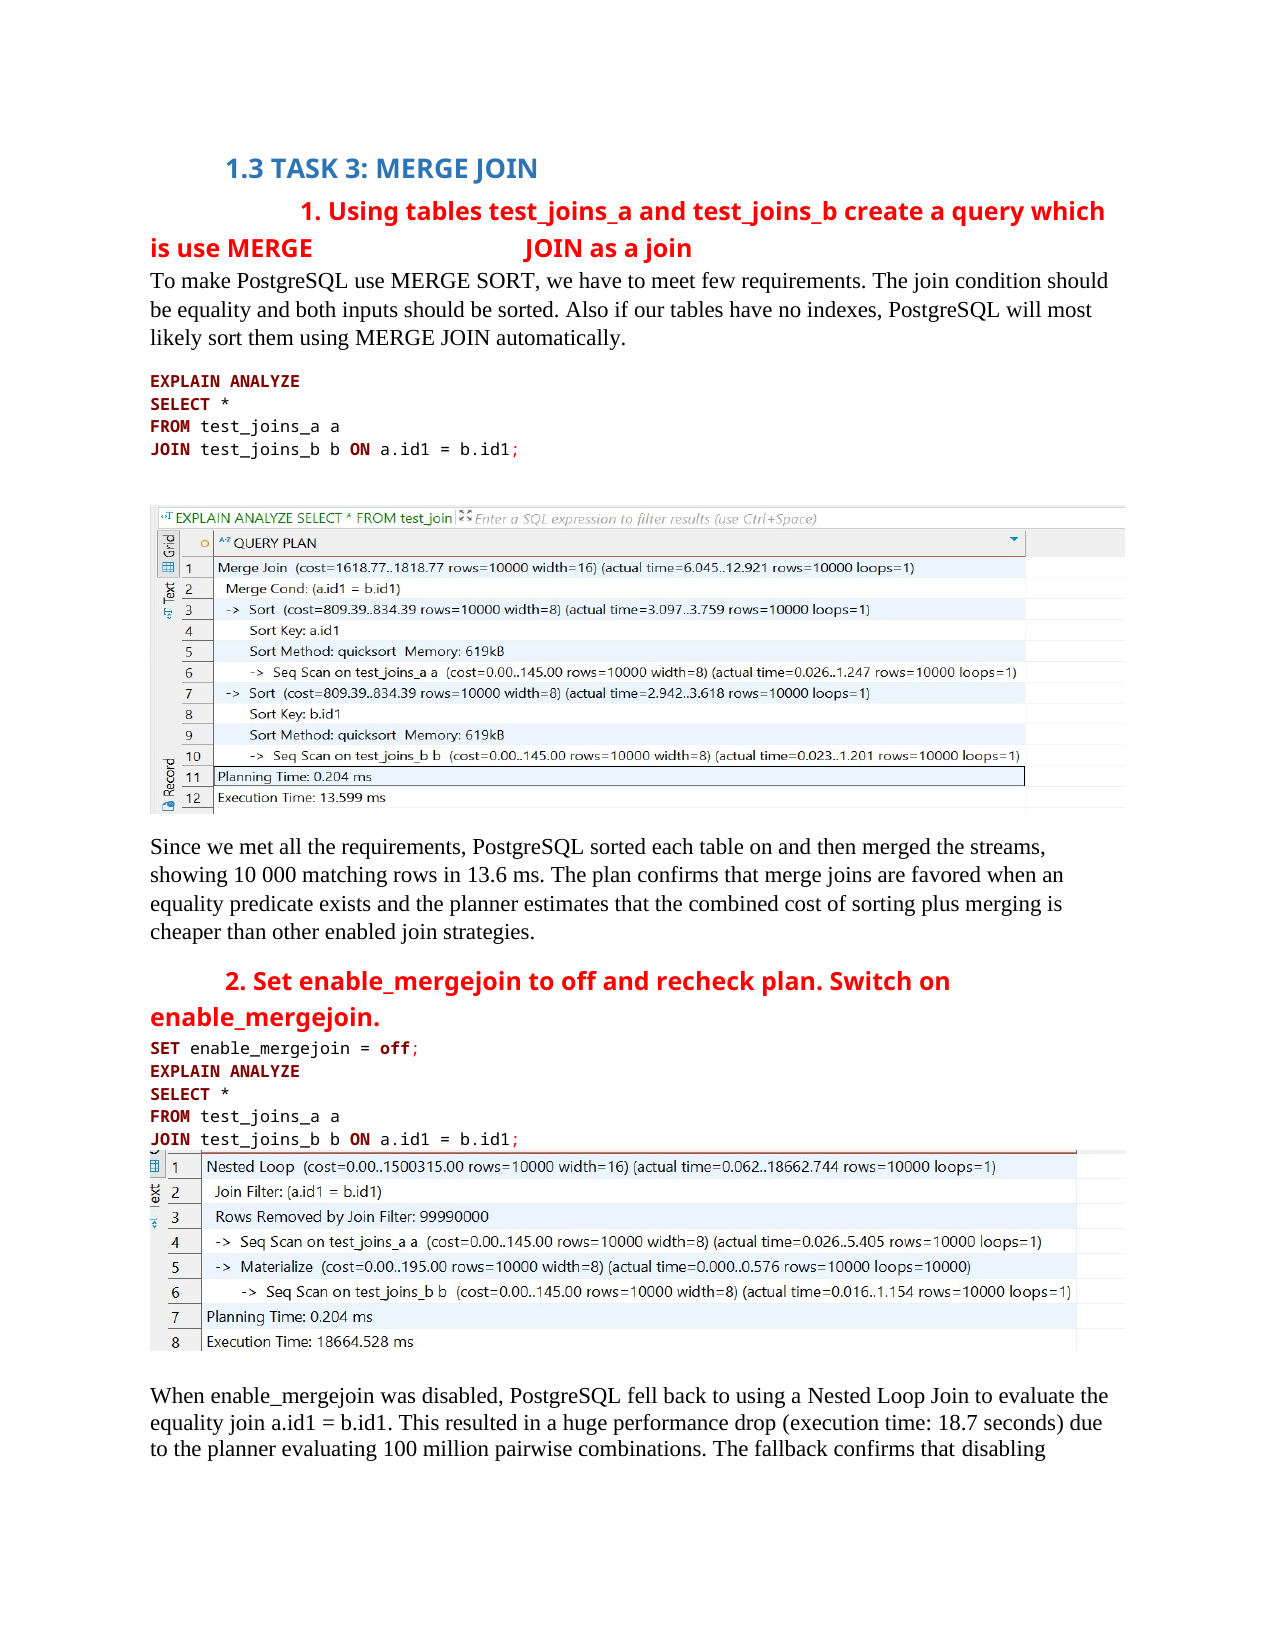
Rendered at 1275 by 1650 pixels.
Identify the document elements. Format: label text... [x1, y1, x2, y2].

text JOIN test_joins_b b ON a.id1 = b.id1; [150, 1127, 1125, 1150]
text SELECT * [150, 392, 1125, 415]
picture [150, 505, 1125, 814]
text EXPLAIN ANALYZE [150, 369, 1125, 392]
subtitle 2. Set enable_mergejoin to off and recheck plan. Switch on enable_mergejoin. [150, 963, 1125, 1034]
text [150, 1382, 1125, 1461]
text SELECT * [150, 1082, 1125, 1105]
text JOIN test_joins_b b ON a.id1 = b.id1; [150, 438, 1125, 460]
text FROM test_joins_a a [150, 415, 1125, 438]
subtitle 1.3 TASK 3: MERGE JOIN [150, 150, 1125, 187]
subtitle 1. Using tables test_joins_a and test_joins_b create a query which is use MERGE JOIN as a join [150, 194, 1125, 265]
picture [150, 1150, 1125, 1351]
text EXPLAIN ANALYZE [150, 1059, 1125, 1082]
text To make PostgreSQL use MERGE SORT, we have to meet few requirements. The join condition should be equality and both inputs should be sorted. Also if our tables have no indexes, PostgreSQL will most likely sort them using MERGE JOIN automatically. [150, 267, 1125, 351]
text SET enable_mergejoin = off; [150, 1037, 1125, 1059]
text FROM test_joins_a a [150, 1105, 1125, 1127]
text Since we met all the requirements, PostgreSQL sorted each table on and then merged the streams, showing 10 000 matching rows in 13.6 ms. The plan confirms that merge joins are favored when an equality predicate exists and the planner estimates that the combined cost of sorting plus merging is cheaper than other enabled join strategies. [150, 833, 1125, 944]
